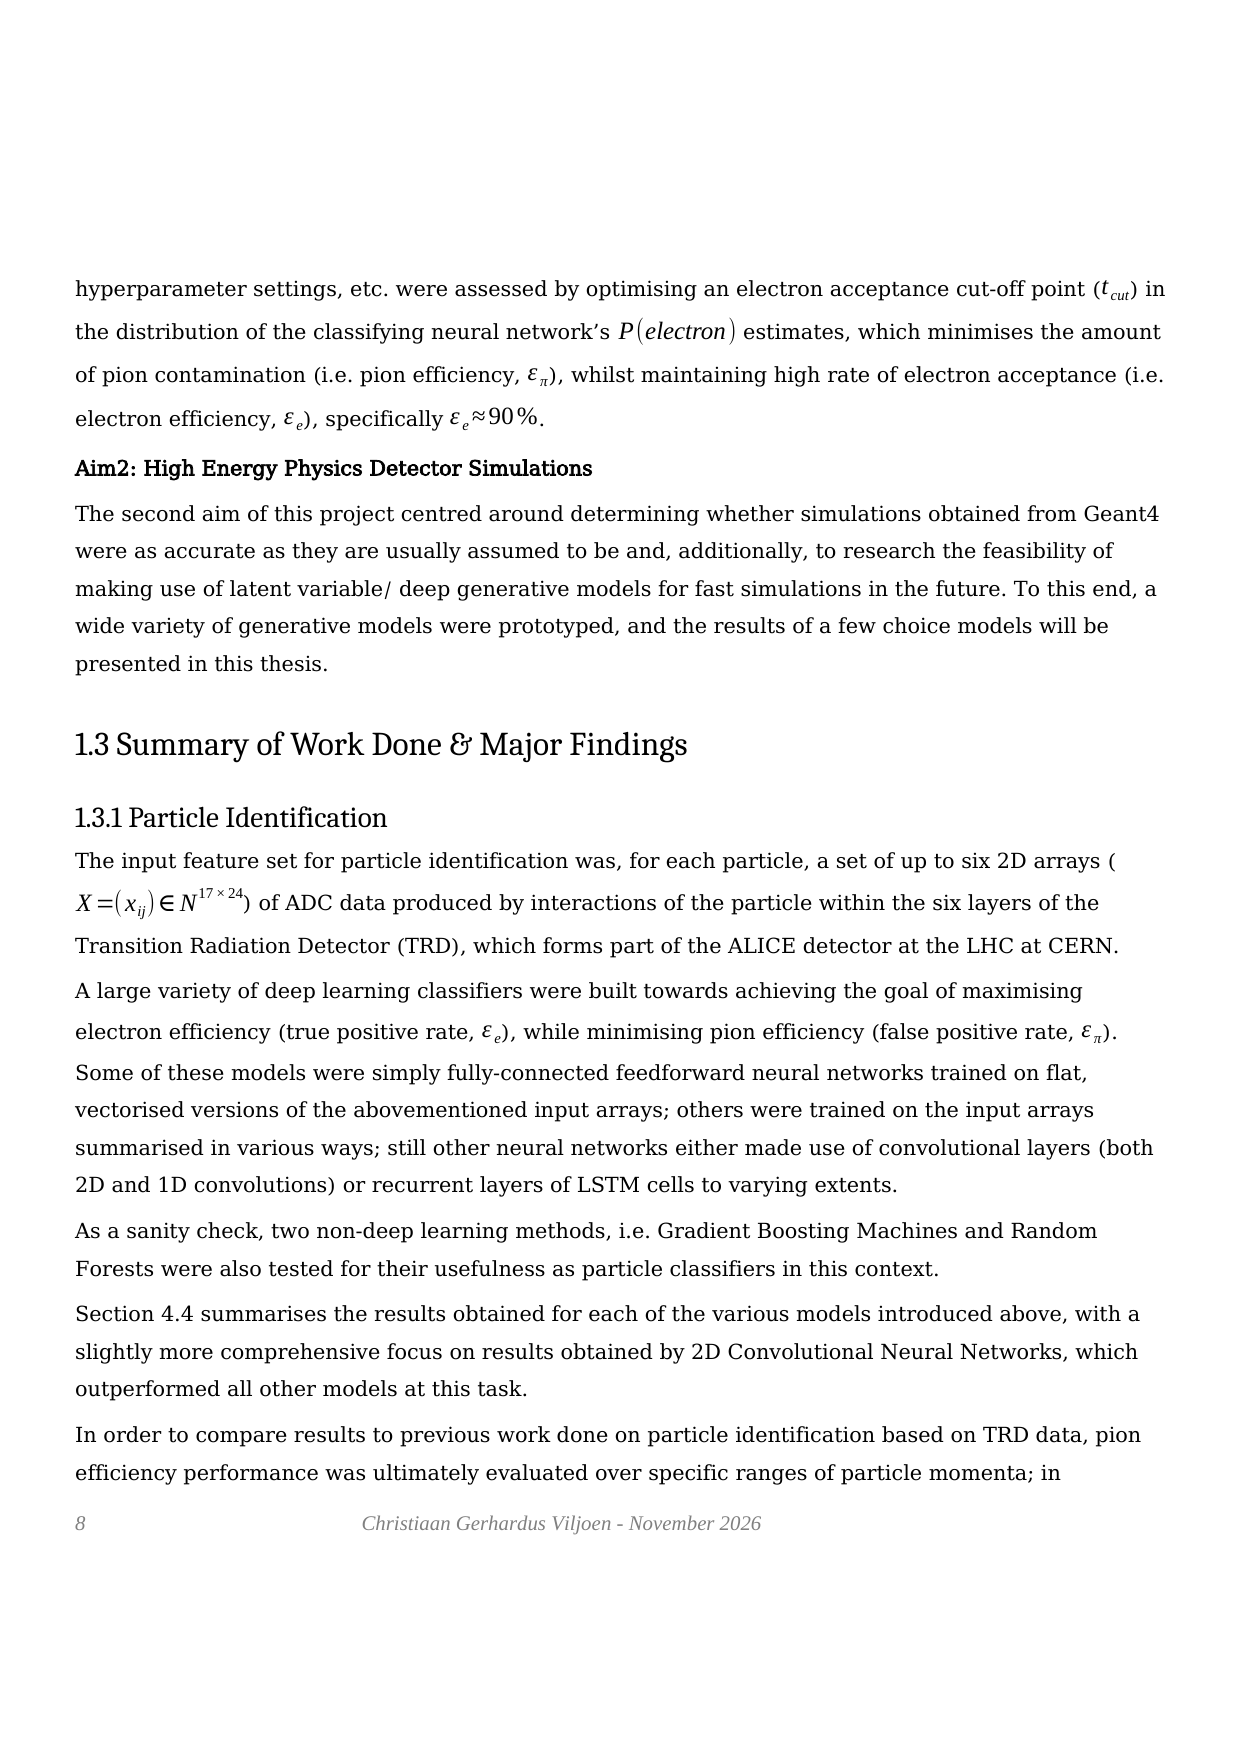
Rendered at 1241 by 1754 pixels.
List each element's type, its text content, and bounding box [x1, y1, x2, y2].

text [75, 1422, 1165, 1484]
subtitle Particle Identification [75, 801, 1165, 835]
text The second aim of this project centred around determining whether simulations obtained from Geant4 were as accurate as they are usually assumed to be and, additionally, to research the feasibility of making use of latent variable/ deep generative models for fast simulations in the future. To this end, a wide variety of generative models were prototyped, and the results of a few choice models will be presented in this thesis. [75, 501, 1165, 676]
subtitle Summary of Work Done & Major Findings [75, 726, 1165, 764]
text The input feature set for particle identification was, for each particle, a set of up to six 2D arrays () of ADC data produced by interactions of the particle within the six layers of the Transition Radiation Detector (TRD), which forms part of the ALICE detector at the LHC at CERN. [75, 847, 1165, 957]
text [75, 272, 1165, 434]
text Aim2: High Energy Physics Detector Simulations [75, 455, 1165, 480]
text A large variety of deep learning classifiers were built towards achieving the goal of maximising electron efficiency (true positive rate, ), while minimising pion efficiency (false positive rate, ). Some of these models were simply fully-connected feedforward neural networks trained on flat, vectorised versions of the abovementioned input arrays; others were trained on the input arrays summarised in various ways; still other neural networks either made use of convolutional layers (both 2D and 1D convolutions) or recurrent layers of LSTM cells to varying extents. [75, 978, 1165, 1197]
text Section 4.3 summarises the results obtained for each of the various models introduced above, with a slightly more comprehensive focus on results obtained by 2D Convolutional Neural Networks, which outperformed all other models at this task. [75, 1301, 1165, 1401]
text As a sanity check, two non-deep learning methods, i.e. Gradient Boosting Machines and Random Forests were also tested for their usefulness as particle classifiers in this context. [75, 1218, 1165, 1280]
